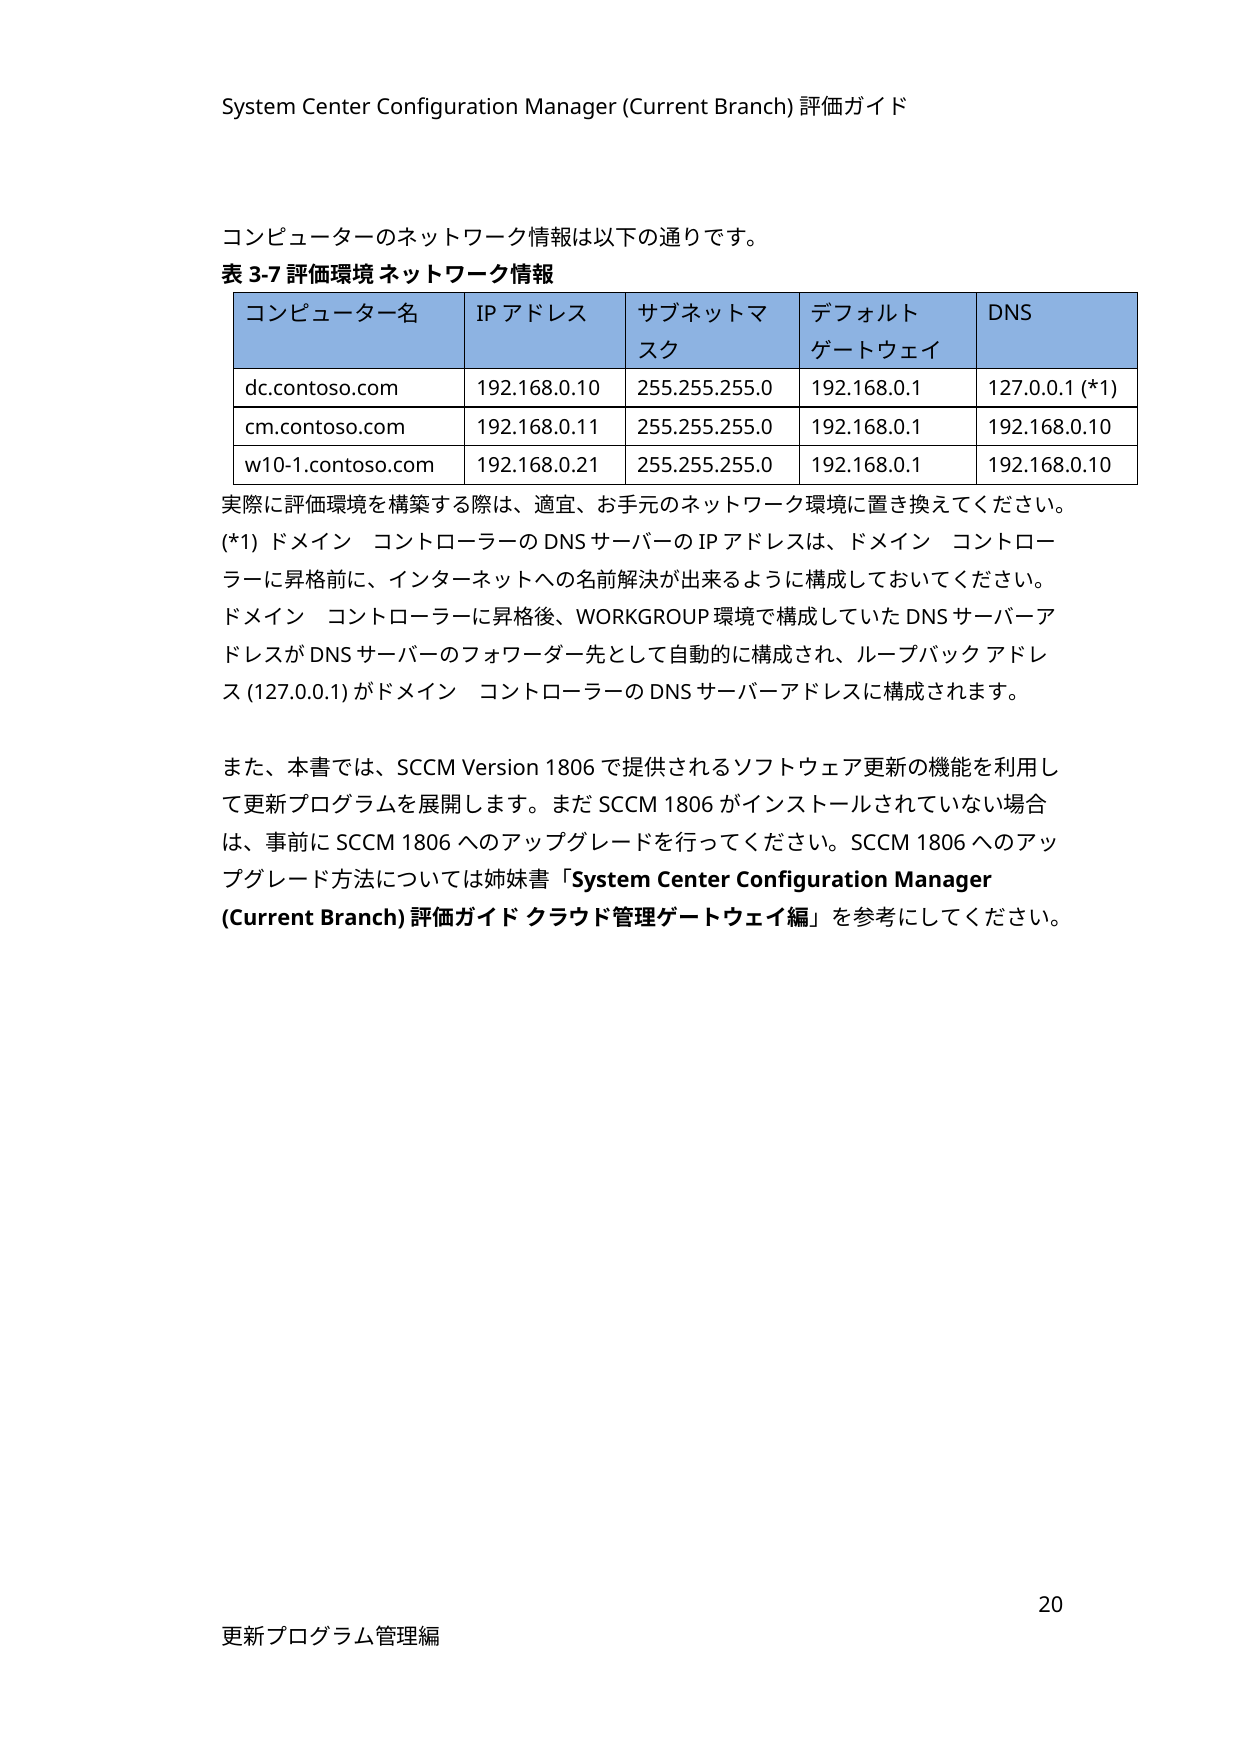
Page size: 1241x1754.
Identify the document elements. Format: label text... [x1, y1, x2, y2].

table_cell dc.contoso.com [234, 369, 464, 406]
text コンピューターのネットワーク情報は以下の通りです。 [222, 217, 1063, 254]
table_header サブネットマスク [626, 293, 799, 368]
table_cell 192.168.0.1 [800, 369, 976, 406]
table_cell 255.255.255.0 [626, 369, 799, 406]
text ドメイン コントローラーに昇格後、WORKGROUP環境で構成していたDNSサーバーアドレスがDNSサーバーのフォワーダー先として自動的に構成され、ループバック アドレス (127.0.0.1) がドメイン コントローラーのDNSサーバーアドレスに構成されます。 [222, 597, 1063, 709]
table_cell 192.168.0.21 [465, 446, 625, 483]
text 実際に評価環境を構築する際は、適宜、お手元のネットワーク環境に置き換えてください。 [222, 484, 1063, 522]
table_cell 127.0.0.1 (*1) [977, 369, 1137, 406]
table_header IPアドレス [465, 293, 625, 368]
table_cell 192.168.0.10 [977, 408, 1137, 445]
table_cell 192.168.0.1 [800, 446, 976, 483]
table_cell 192.168.0.1 [800, 408, 976, 445]
text また、本書では、SCCM Version 1806 で提供されるソフトウェア更新の機能を利用して更新プログラムを展開します。まだ SCCM 1806 がインストールされていない場合は、事前に SCCM 1806 へのアップグレードを行ってください。SCCM 1806 へのアップグレード方法については姉妹書「System Center Configuration Manager (Current Branch) 評価ガイド クラウド管理ゲートウェイ編」を参考にしてください。 [222, 747, 1063, 972]
table_cell 192.168.0.10 [977, 446, 1137, 483]
text (*1) ドメイン コントローラーのDNSサーバーのIPアドレスは、ドメイン コントローラーに昇格前に、インターネットへの名前解決が出来るように構成しておいてください。 [222, 522, 1063, 597]
table_header デフォルト ゲートウェイ [800, 293, 976, 368]
table_cell cm.contoso.com [234, 408, 464, 445]
table_cell 192.168.0.11 [465, 408, 625, 445]
table_cell 192.168.0.10 [465, 369, 625, 406]
table_header DNS [977, 293, 1137, 368]
table_header コンピューター名 [234, 293, 464, 368]
table_cell 255.255.255.0 [626, 408, 799, 445]
table_cell w10-1.contoso.com [234, 446, 464, 483]
table_cell 255.255.255.0 [626, 446, 799, 483]
